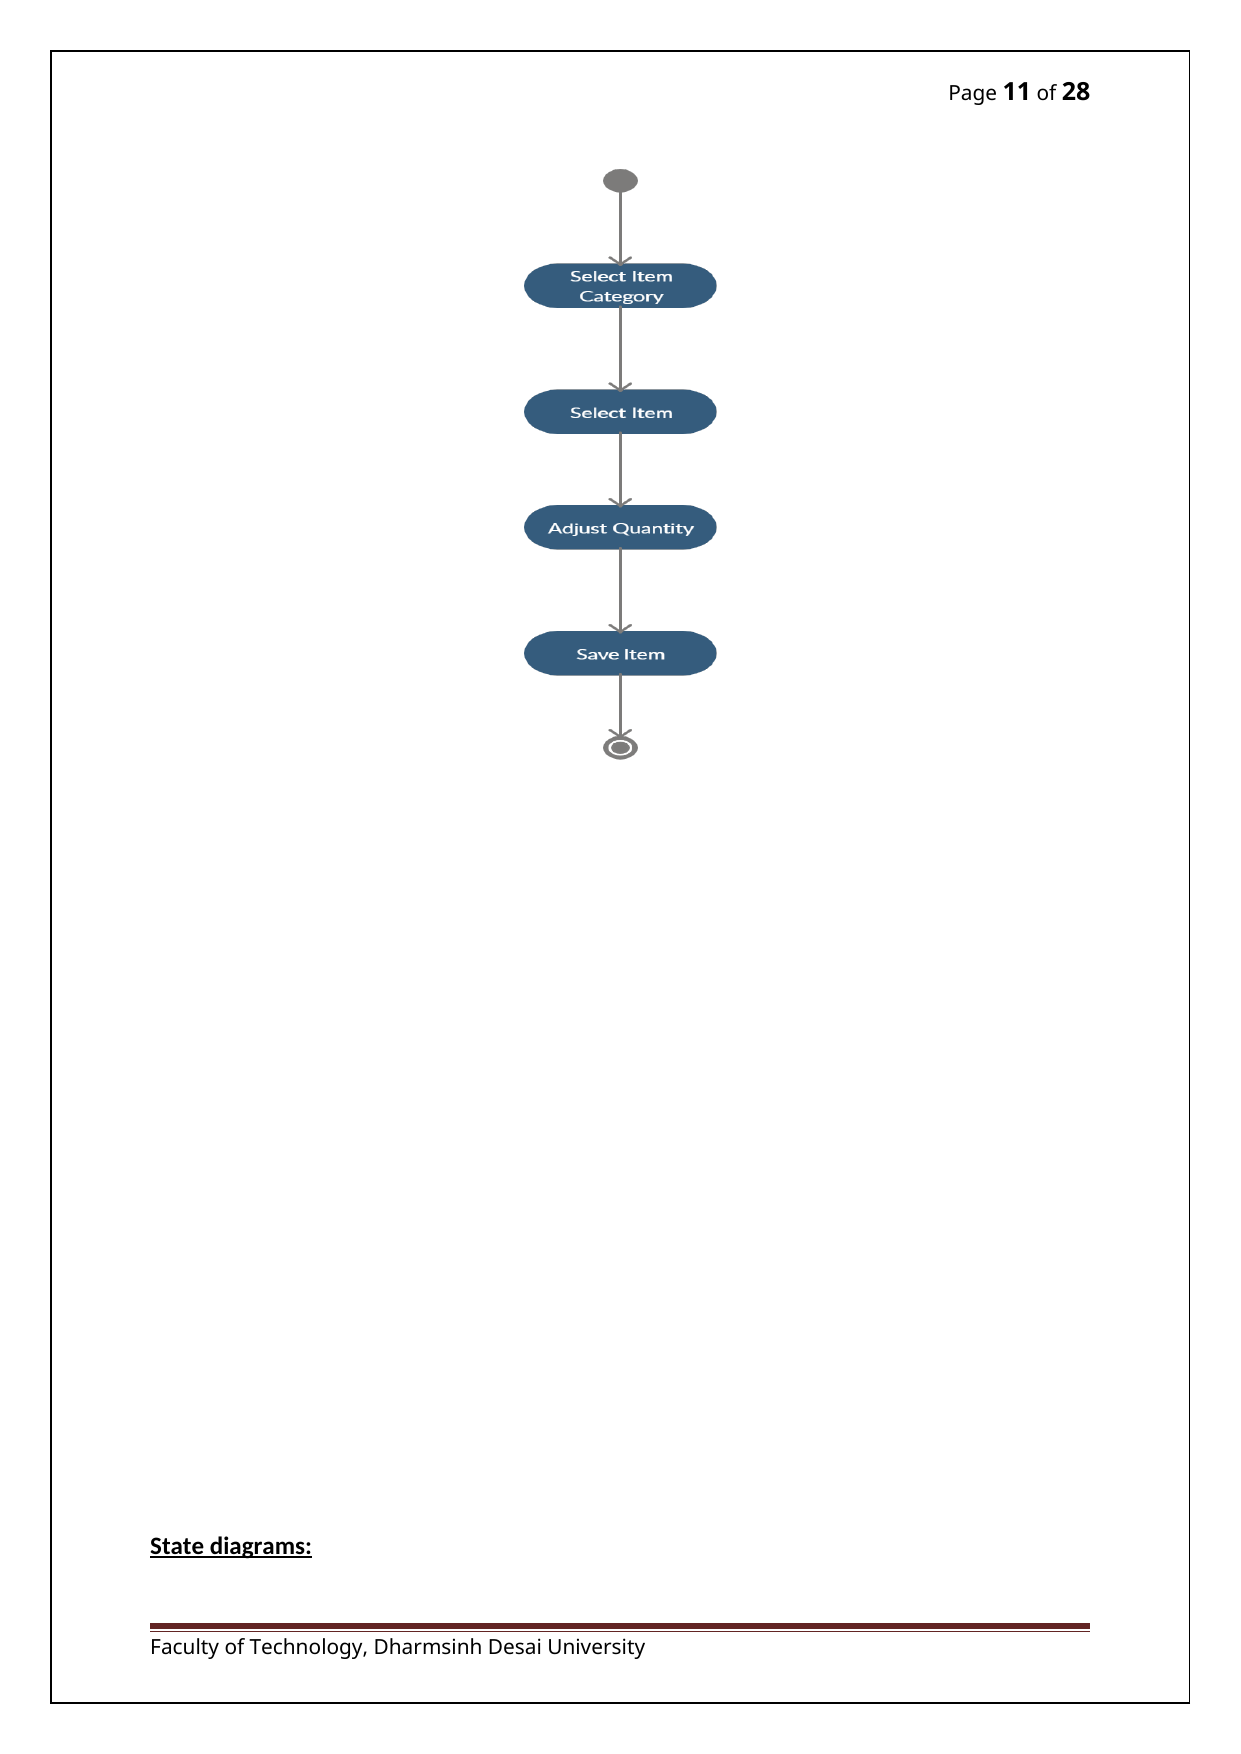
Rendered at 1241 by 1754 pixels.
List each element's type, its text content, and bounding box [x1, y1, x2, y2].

picture [494, 150, 746, 779]
text State diagrams: [150, 1531, 1090, 1561]
